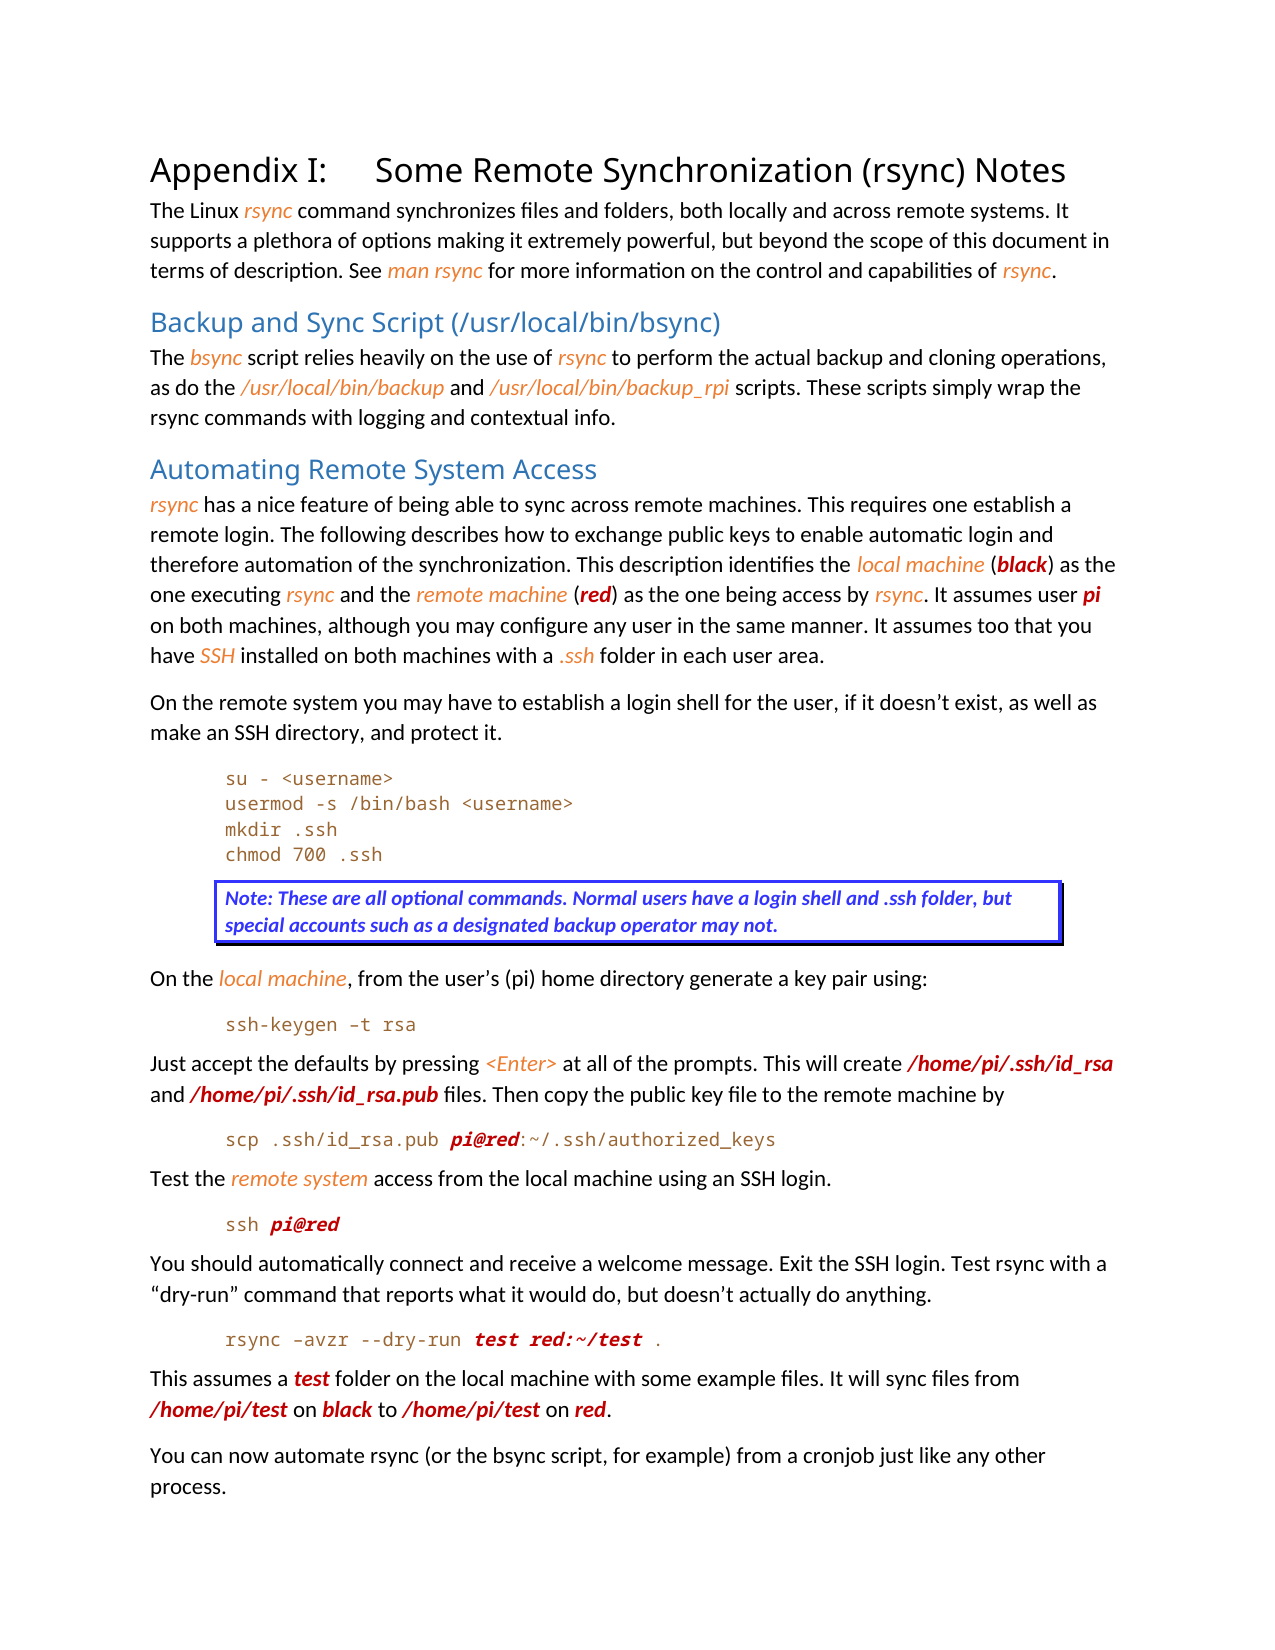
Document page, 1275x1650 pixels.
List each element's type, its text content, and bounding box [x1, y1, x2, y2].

text You can now automate rsync (or the bsync script, for example) from a cronjob just like any other process. [150, 1442, 1125, 1500]
subtitle Backup and Sync Script (/usr/local/bin/bsync) [150, 303, 1125, 340]
text Some Remote Synchronization (rsync) Notes [150, 147, 1125, 192]
text The Linux rsync command synchronizes files and folders, both locally and across remote systems. It supports a plethora of options making it extremely powerful, but beyond the scope of this document in terms of description. See man rsync for more information on the control and capabilities of rsync. [150, 196, 1125, 284]
text rsync has a nice feature of being able to sync across remote machines. This requires one establish a remote login. The following describes how to exchange public keys to enable automatic login and therefore automation of the synchronization. This description identifies the local machine (black) as the one executing rsync and the remote machine (red) as the one being access by rsync. It assumes user pi on both machines, although you may configure any user in the same manner. It assumes too that you have SSH installed on both machines with a .ssh folder in each user area. [150, 490, 1125, 669]
text The bsync script relies heavily on the use of rsync to perform the actual backup and cloning operations, as do the /usr/local/bin/backup and /usr/local/bin/backup_rpi scripts. These scripts simply wrap the rsync commands with logging and contextual info. [150, 343, 1125, 431]
text scp .ssh/id_rsa.pub pi@red:~/.ssh/authorized_keys [225, 1127, 1125, 1152]
text su - <username> [225, 765, 1125, 791]
text ssh pi@red [225, 1211, 1125, 1237]
text You should automatically connect and receive a welcome message. Exit the SSH login. Test rsync with a “dry-run” command that reports what it would do, but doesn’t actually do anything. [150, 1249, 1125, 1308]
text ssh-keygen –t rsa [225, 1011, 1125, 1037]
text Test the remote system access from the local machine using an SSH login. [150, 1164, 1125, 1193]
text Note: These are all optional commands. Normal users have a login shell and .ssh folder, but special accounts such as a designated backup operator may not. [217, 883, 1058, 940]
text chmod 700 .ssh [225, 842, 1125, 867]
text rsync –avzr --dry-run test red:~/test . [225, 1327, 1125, 1352]
text This assumes a test folder on the local machine with some example files. It will sync files from /home/pi/test on black to /home/pi/test on red. [150, 1364, 1125, 1423]
text mkdir .ssh [225, 816, 1125, 842]
subtitle Automating Remote System Access [150, 450, 1125, 487]
text Just accept the defaults by pressing <Enter> at all of the prompts. This will create /home/pi/.ssh/id_rsa and /home/pi/.ssh/id_rsa.pub files. Then copy the public key file to the remote machine by [150, 1049, 1125, 1108]
text On the local machine, from the user’s (pi) home directory generate a key pair using: [150, 964, 1125, 993]
text On the remote system you may have to establish a login shell for the user, if it doesn’t exist, as well as make an SSH directory, and protect it. [150, 688, 1125, 746]
text usermod -s /bin/bash <username> [225, 791, 1125, 816]
